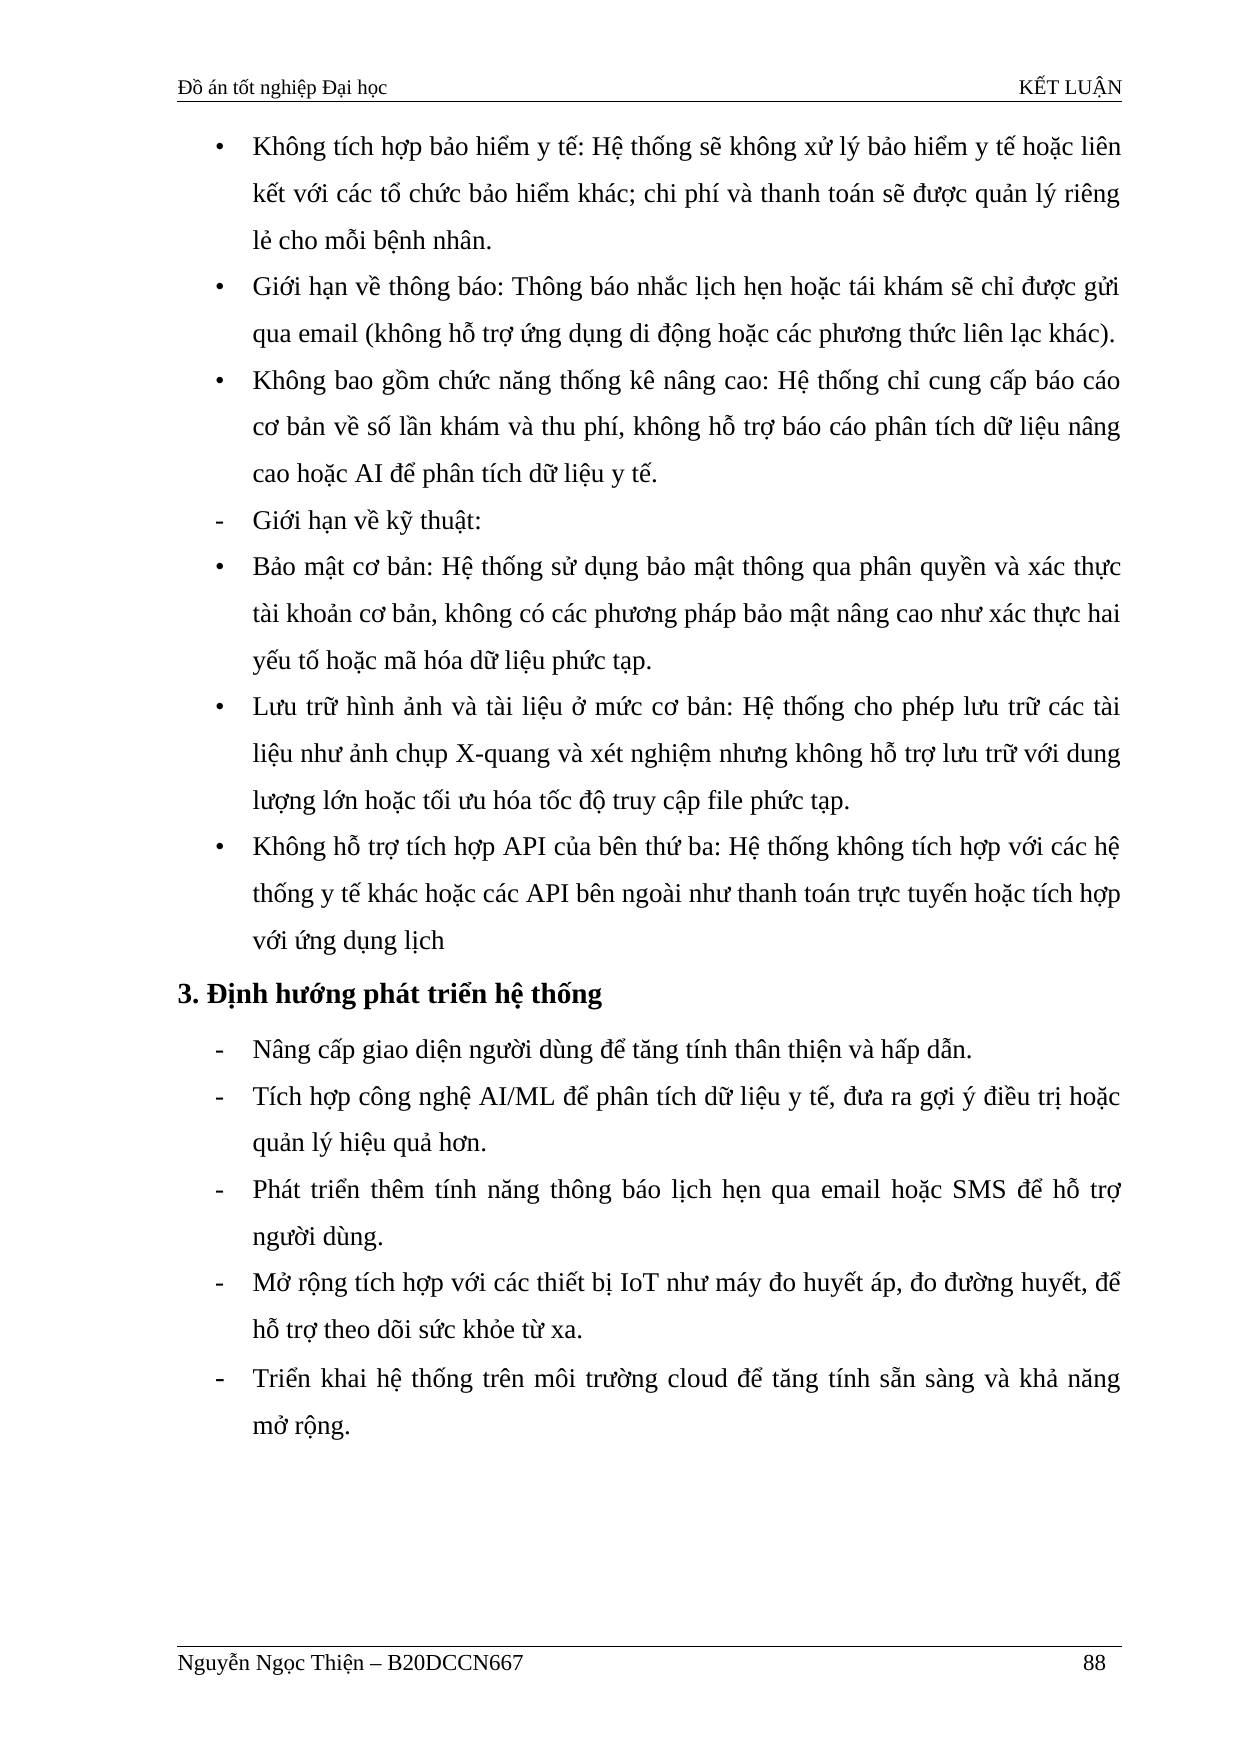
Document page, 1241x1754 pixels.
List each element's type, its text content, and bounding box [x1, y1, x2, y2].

list Giới hạn về kỹ thuật: [215, 504, 1122, 535]
list Giới hạn về thông báo: Thông báo nhắc lịch hẹn hoặc tái khám sẽ chỉ được gửi qua email (không hỗ trợ ứng dụng di động hoặc các phương thức liên lạc khác). [215, 270, 1122, 348]
list Triển khai hệ thống trên môi trường cloud để tăng tính sẵn sàng và khả năng mở rộng. [215, 1360, 1122, 1440]
list Bảo mật cơ bản: Hệ thống sử dụng bảo mật thông qua phân quyền và xác thực tài khoản cơ bản, không có các phương pháp bảo mật nâng cao như xác thực hai yếu tố hoặc mã hóa dữ liệu phức tạp. [215, 550, 1122, 675]
list Lưu trữ hình ảnh và tài liệu ở mức cơ bản: Hệ thống cho phép lưu trữ các tài liệu như ảnh chụp X-quang và xét nghiệm nhưng không hỗ trợ lưu trữ với dung lượng lớn hoặc tối ưu hóa tốc độ truy cập file phức tạp. [215, 690, 1122, 815]
list Phát triển thêm tính năng thông báo lịch hẹn qua email hoặc SMS để hỗ trợ người dùng. [215, 1173, 1122, 1251]
list Tích hợp công nghệ AI/ML để phân tích dữ liệu y tế, đưa ra gợi ý điều trị hoặc quản lý hiệu quả hơn. [215, 1080, 1122, 1158]
list Mở rộng tích hợp với các thiết bị IoT như máy đo huyết áp, đo đường huyết, để hỗ trợ theo dõi sức khỏe từ xa. [215, 1267, 1122, 1344]
subtitle 3. Định hướng phát triển hệ thống [177, 977, 1122, 1010]
list Không bao gồm chức năng thống kê nâng cao: Hệ thống chỉ cung cấp báo cáo cơ bản về số lần khám và thu phí, không hỗ trợ báo cáo phân tích dữ liệu nâng cao hoặc AI để phân tích dữ liệu y tế. [215, 364, 1122, 488]
list Nâng cấp giao diện người dùng để tăng tính thân thiện và hấp dẫn. [215, 1033, 1122, 1064]
list Không hỗ trợ tích hợp API của bên thứ ba: Hệ thống không tích hợp với các hệ thống y tế khác hoặc các API bên ngoài như thanh toán trực tuyến hoặc tích hợp với ứng dụng lịch [215, 830, 1122, 955]
list Không tích hợp bảo hiểm y tế: Hệ thống sẽ không xử lý bảo hiểm y tế hoặc liên kết với các tổ chức bảo hiểm khác; chi phí và thanh toán sẽ được quản lý riêng lẻ cho mỗi bệnh nhân. [215, 130, 1122, 255]
